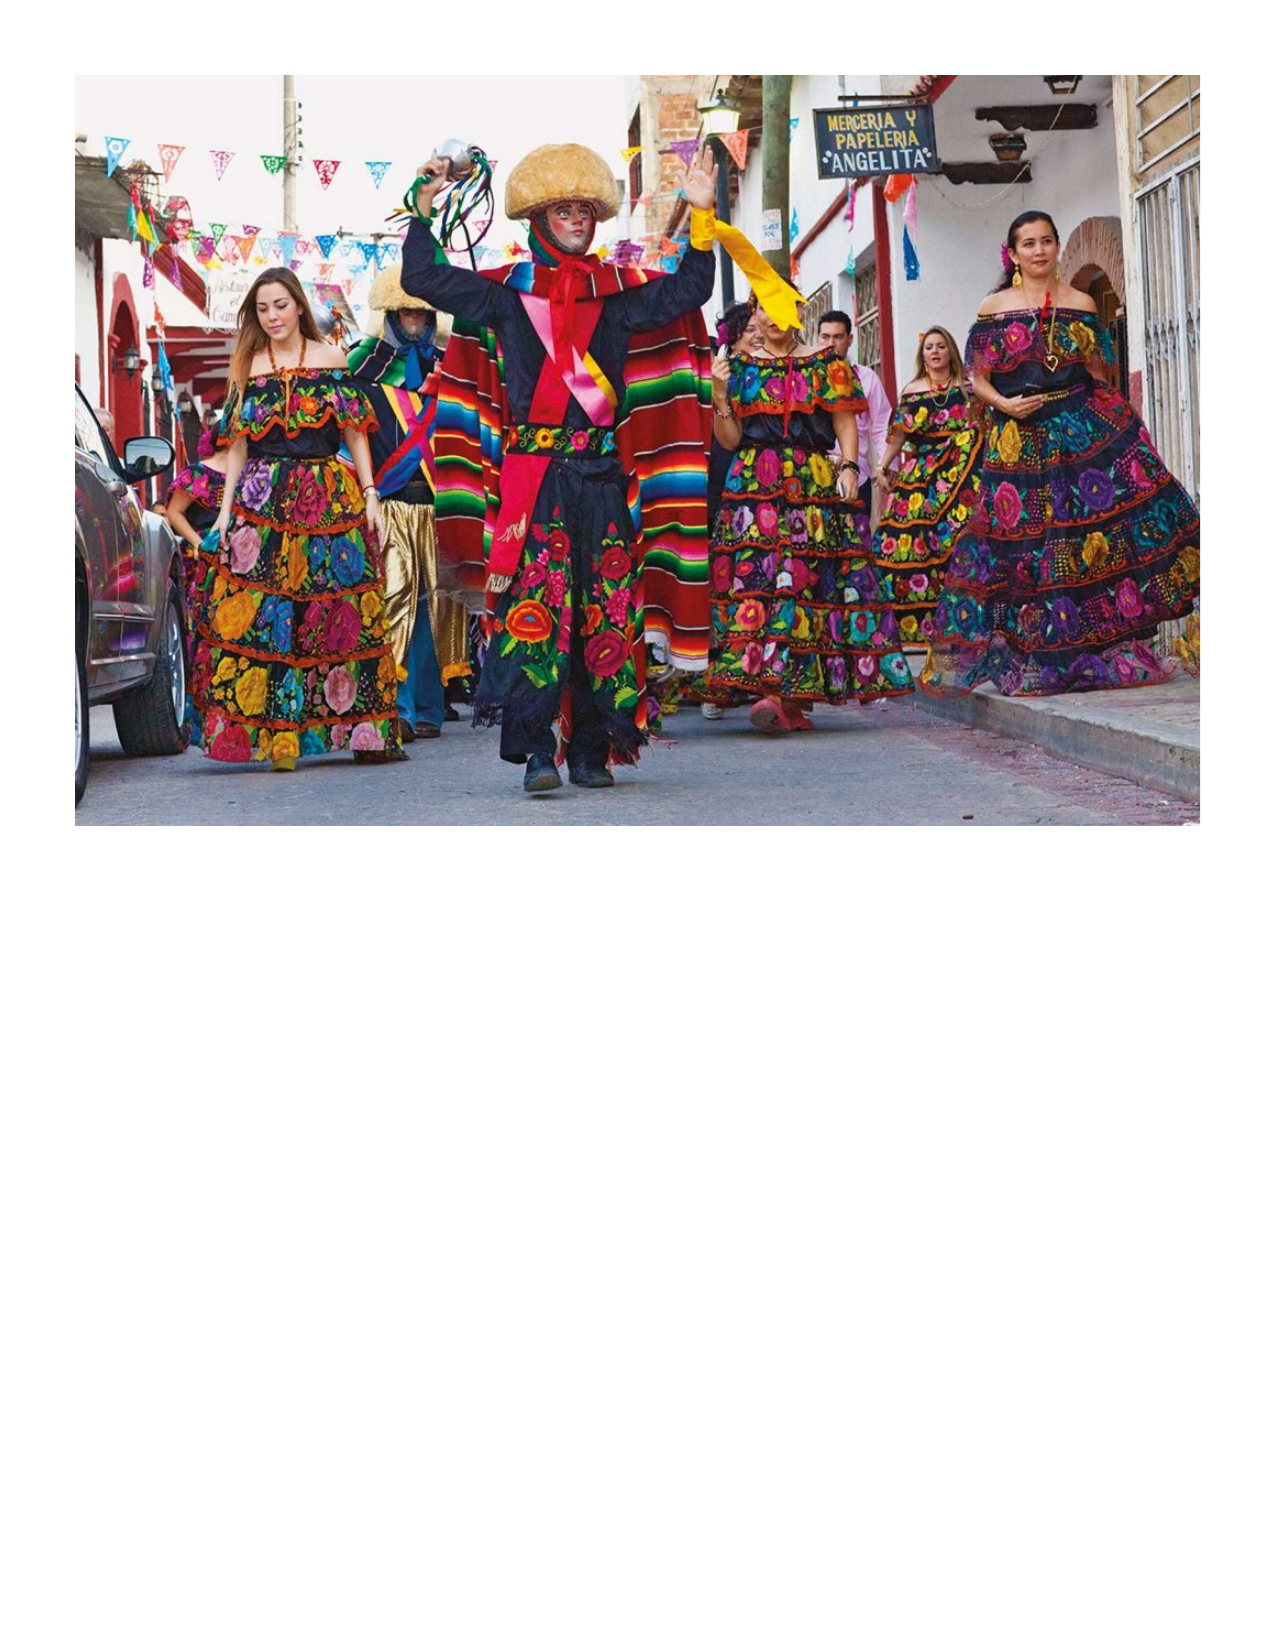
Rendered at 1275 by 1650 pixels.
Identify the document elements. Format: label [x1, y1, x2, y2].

picture [75, 75, 1200, 826]
